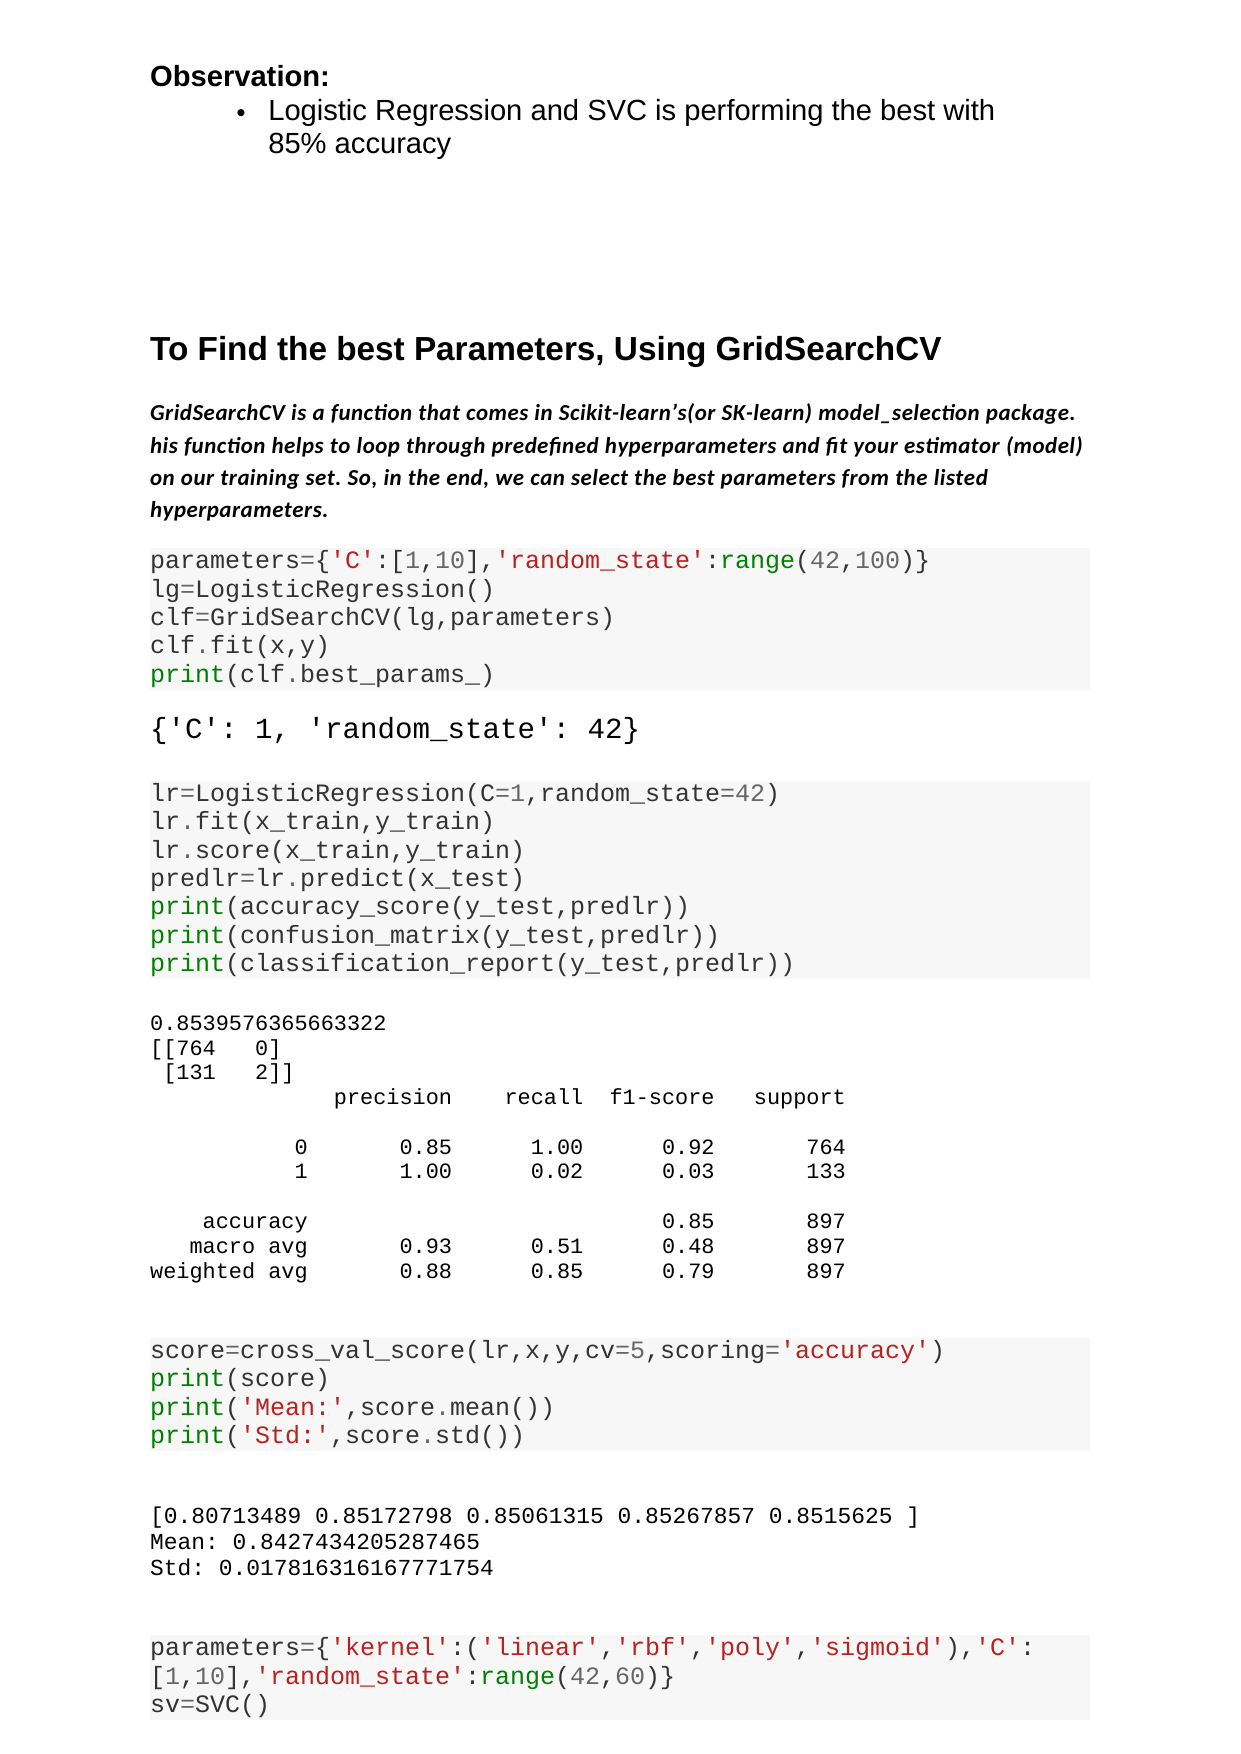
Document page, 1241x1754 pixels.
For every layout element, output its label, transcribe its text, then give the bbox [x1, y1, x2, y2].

text clf.fit(x,y) [150, 633, 1090, 661]
subtitle To Find the best Parameters, Using GridSearchCV [150, 329, 1090, 367]
text parameters={'kernel':('linear','rbf','poly','sigmoid'),'C':[1,10],'random_state':range(42,60)} [150, 1635, 1090, 1692]
text print(score) [150, 1366, 1090, 1394]
text lg=LogisticRegression() [150, 576, 1090, 605]
text macro avg 0.93 0.51 0.48 897 [150, 1235, 1090, 1260]
text 0.8539576365663322 [150, 1012, 1090, 1037]
text 1 1.00 0.02 0.03 133 [150, 1161, 1090, 1186]
text print('Mean:',score.mean()) [150, 1394, 1090, 1423]
text Std: 0.017816316167771754 [150, 1556, 1090, 1582]
text [0.80713489 0.85172798 0.85061315 0.85267857 0.8515625 ] [150, 1504, 1090, 1530]
text lr.fit(x_train,y_train) [150, 809, 1090, 837]
text predlr=lr.predict(x_test) [150, 866, 1090, 894]
text sv=SVC() [150, 1692, 1090, 1720]
text [131 2]] [150, 1062, 1090, 1086]
list Logistic Regression and SVC is performing the best with 85% accuracy [237, 93, 1040, 160]
text clf=GridSearchCV(lg,parameters) [150, 605, 1090, 633]
text accuracy 0.85 897 [150, 1210, 1090, 1235]
text print(confusion_matrix(y_test,predlr)) [150, 922, 1090, 951]
text {'C': 1, 'random_state': 42} [150, 714, 1090, 748]
text precision recall f1-score support [150, 1086, 1090, 1111]
text lr=LogisticRegression(C=1,random_state=42) [150, 781, 1090, 809]
text 0 0.85 1.00 0.92 764 [150, 1136, 1090, 1161]
text print('Std:',score.std()) [150, 1423, 1090, 1451]
text Mean: 0.8427434205287465 [150, 1530, 1090, 1556]
text weighted avg 0.88 0.85 0.79 897 [150, 1260, 1090, 1285]
text parameters={'C':[1,10],'random_state':range(42,100)} [150, 548, 1090, 576]
text print(clf.best_params_) [150, 661, 1090, 690]
text score=cross_val_score(lr,x,y,cv=5,scoring='accuracy') [150, 1338, 1090, 1366]
text GridSearchCV is a function that comes in Scikit-learn’s(or SK-learn) model_selection package. his function helps to loop through predefined hyperparameters and fit your estimator (model) on our training set. So, in the end, we can select the best parameters from the listed hyperparameters. [150, 398, 1090, 523]
text [[764 0] [150, 1037, 1090, 1062]
text Observation: [150, 59, 1090, 93]
text print(classification_report(y_test,predlr)) [150, 951, 1090, 979]
text print(accuracy_score(y_test,predlr)) [150, 894, 1090, 922]
text lr.score(x_train,y_train) [150, 837, 1090, 866]
